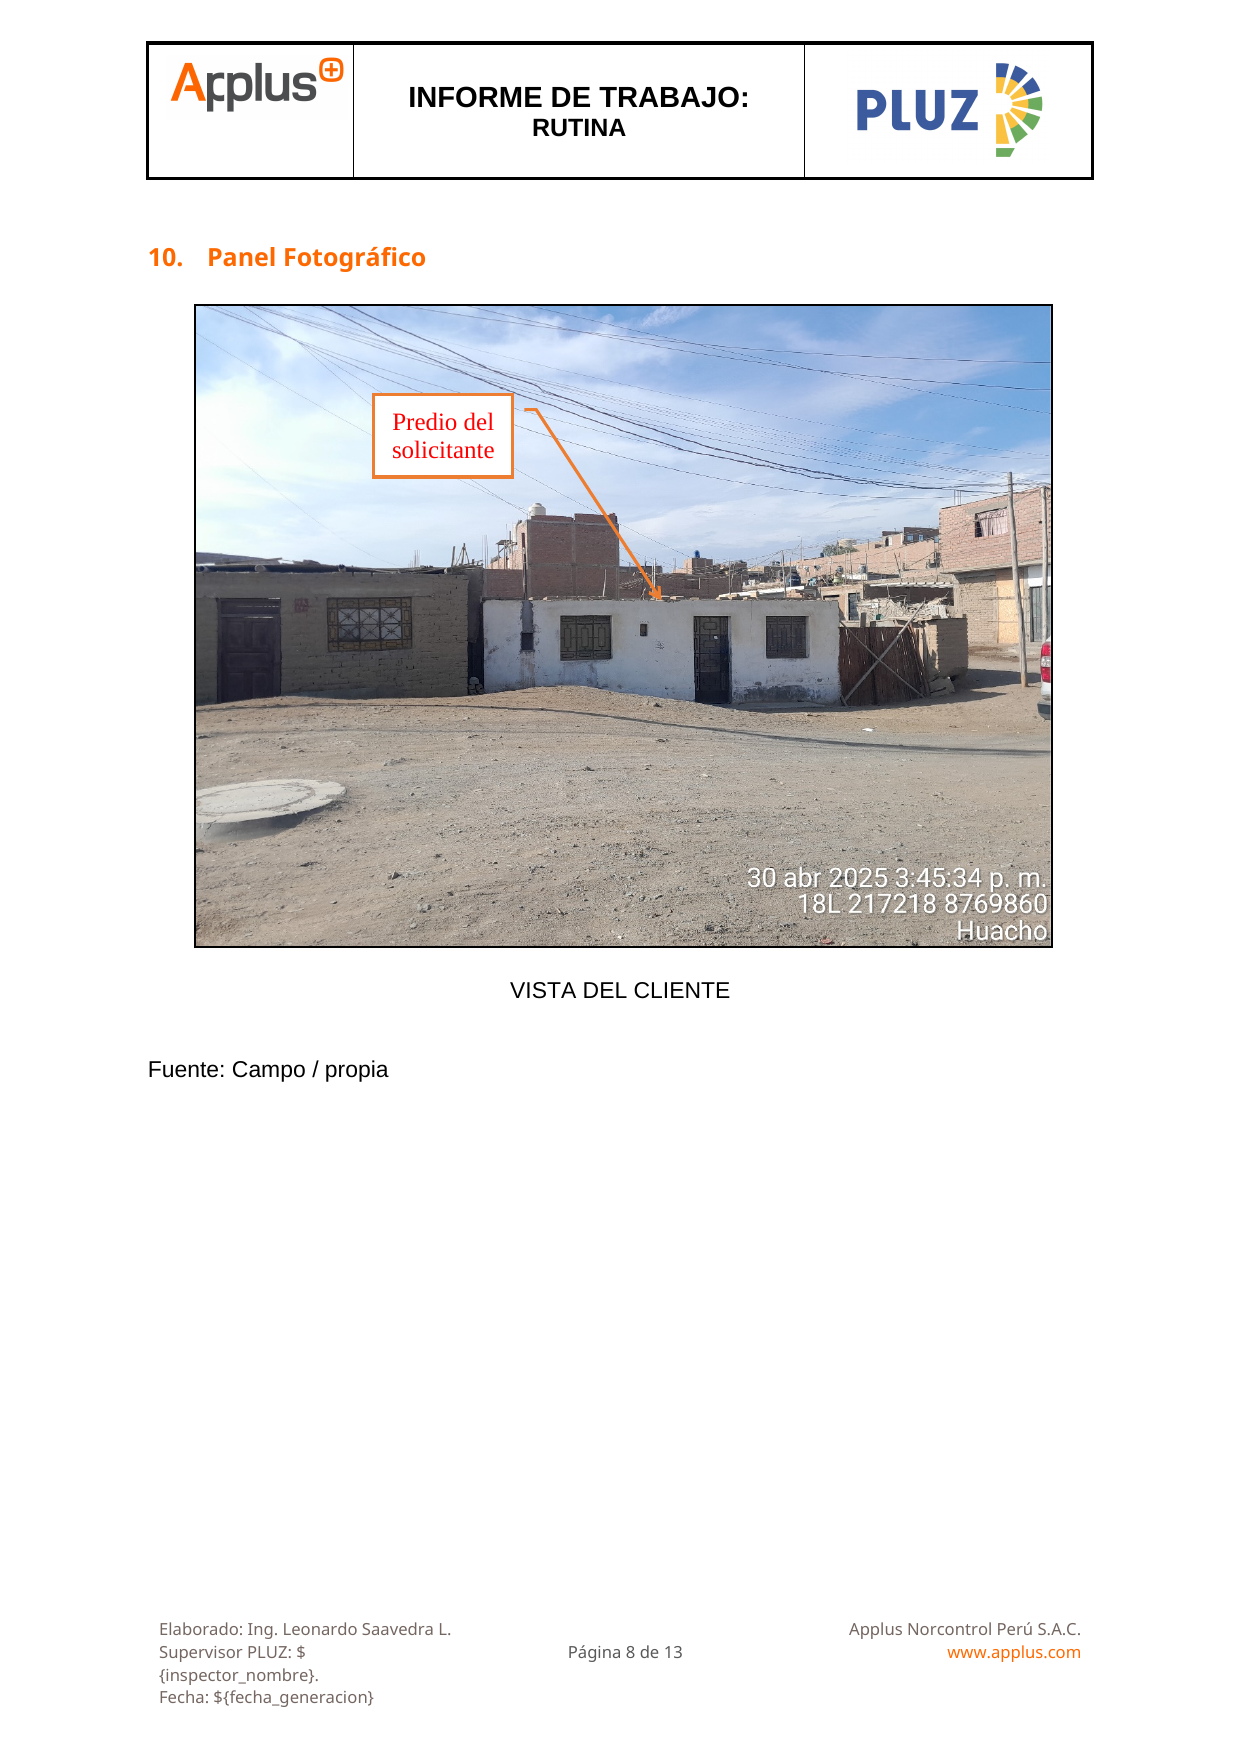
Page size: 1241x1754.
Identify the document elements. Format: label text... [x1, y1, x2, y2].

text VISTA DEL CLIENTE [148, 977, 1092, 1003]
picture [847, 50, 1050, 165]
text Fuente: Campo / propia [148, 1056, 1092, 1082]
picture [196, 306, 1051, 946]
picture [165, 55, 348, 120]
subtitle Panel Fotográfico [148, 239, 1092, 273]
